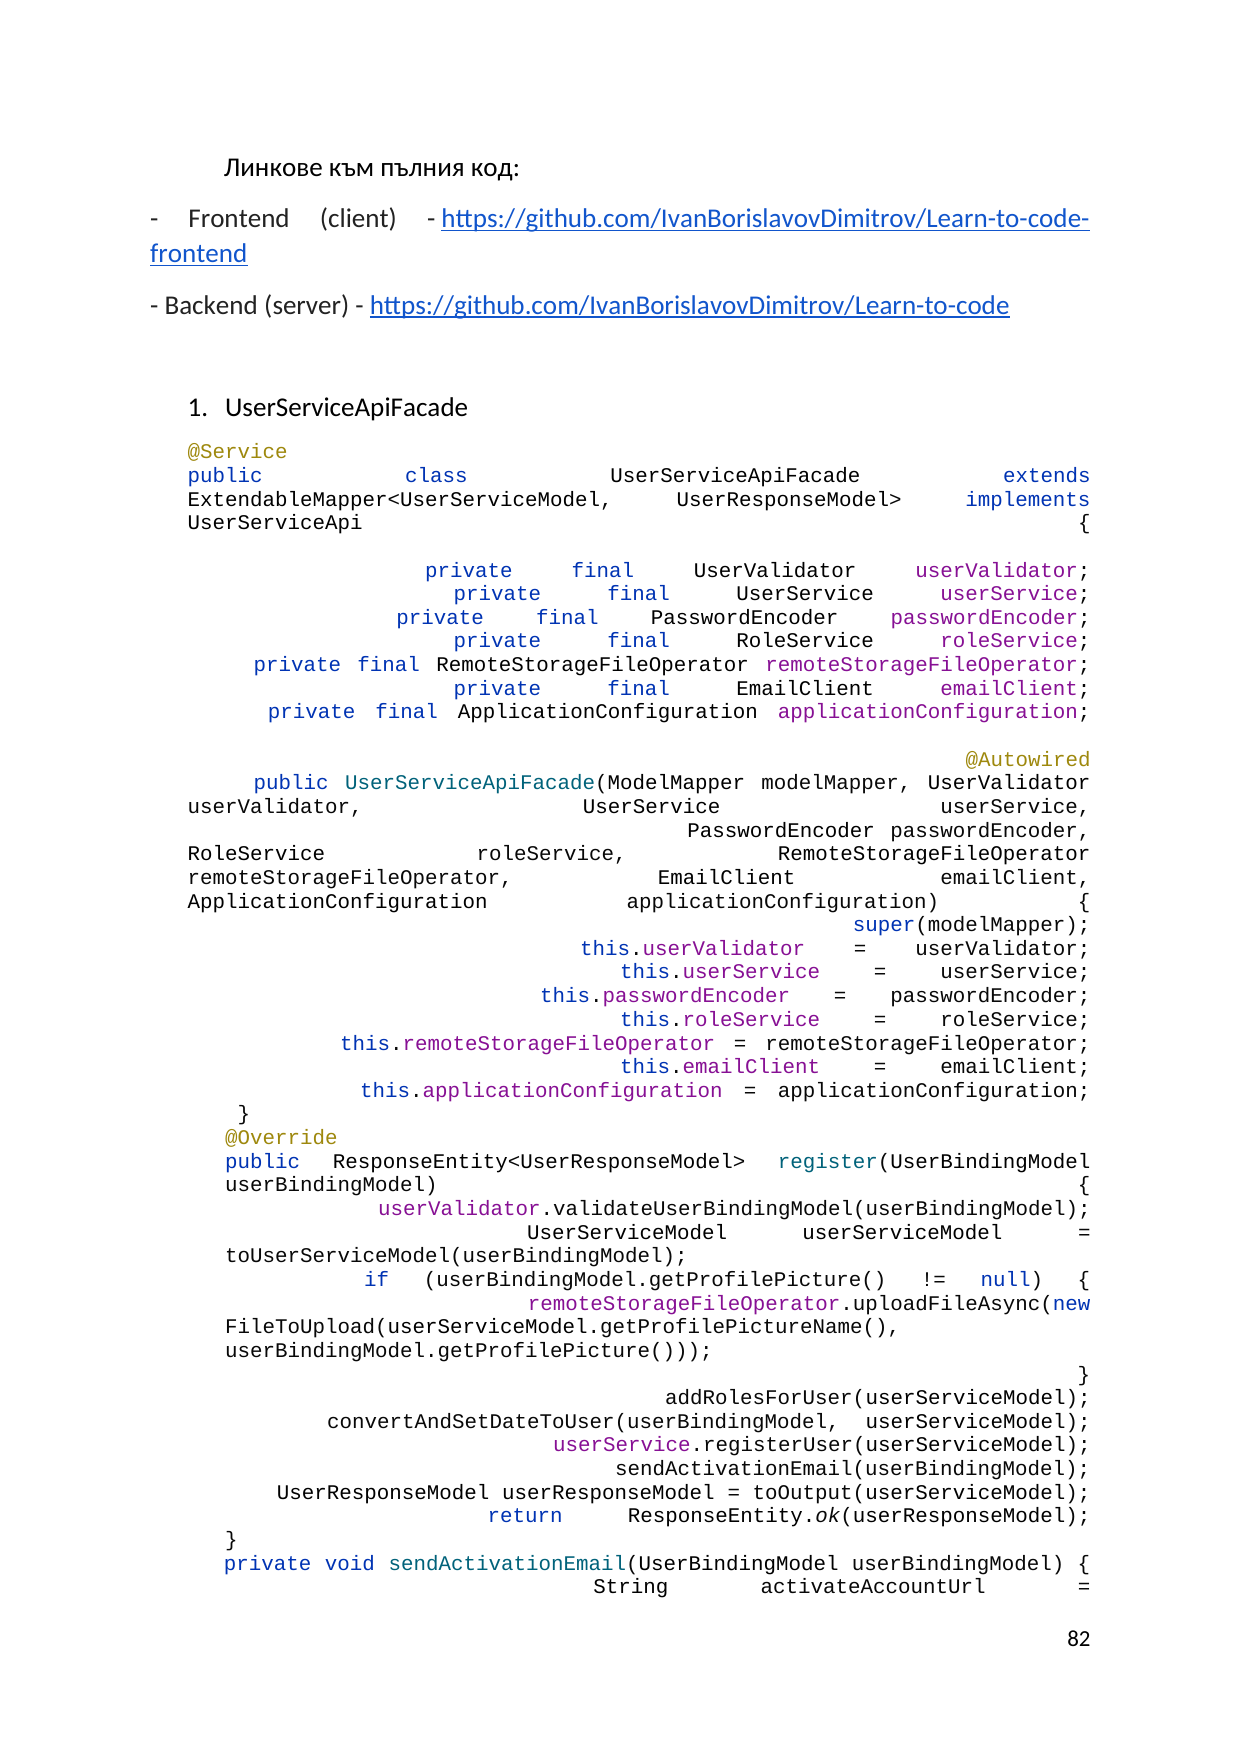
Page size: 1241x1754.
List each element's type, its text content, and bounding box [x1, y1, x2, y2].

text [224, 1553, 1090, 1600]
text Линкове към пълния код: [150, 150, 1090, 183]
text - Backend (server) - https://github.com/IvanBorislavovDimitrov/Learn-to-code [150, 288, 1090, 321]
text @Service public class UserServiceApiFacade extends ExtendableMapper<UserServiceModel, UserResponseModel> implements UserServiceApi { private final UserValidator userValidator; private final UserService userService; private final PasswordEncoder passwordEncoder; private final RoleService roleService; private final RemoteStorageFileOperator remoteStorageFileOperator; private final EmailClient emailClient; private final ApplicationConfiguration applicationConfiguration; @Autowired public UserServiceApiFacade(ModelMapper modelMapper, UserValidator userValidator, UserService userService, PasswordEncoder passwordEncoder, RoleService roleService, RemoteStorageFileOperator remoteStorageFileOperator, EmailClient emailClient, ApplicationConfiguration applicationConfiguration) { super(modelMapper); this.userValidator = userValidator; this.userService = userService; this.passwordEncoder = passwordEncoder; this.roleService = roleService; this.remoteStorageFileOperator = remoteStorageFileOperator; this.emailClient = emailClient; this.applicationConfiguration = applicationConfiguration; } [187, 441, 1090, 1127]
list @Override public ResponseEntity<UserResponseModel> register(UserBindingModel userBindingModel) { userValidator.validateUserBindingModel(userBindingModel); UserServiceModel userServiceModel = toUserServiceModel(userBindingModel); if (userBindingModel.getProfilePicture() != null) { remoteStorageFileOperator.uploadFileAsync(new FileToUpload(userServiceModel.getProfilePictureName(), userBindingModel.getProfilePicture())); } addRolesForUser(userServiceModel); convertAndSetDateToUser(userBindingModel, userServiceModel); userService.registerUser(userServiceModel); sendActivationEmail(userBindingModel); UserResponseModel userResponseModel = toOutput(userServiceModel); return ResponseEntity.ok(userResponseModel); } [225, 1127, 1090, 1553]
list UserServiceApiFacade [187, 390, 1090, 423]
text - Frontend (client) - https://github.com/IvanBorislavovDimitrov/Learn-to-code-frontend [150, 202, 1090, 270]
